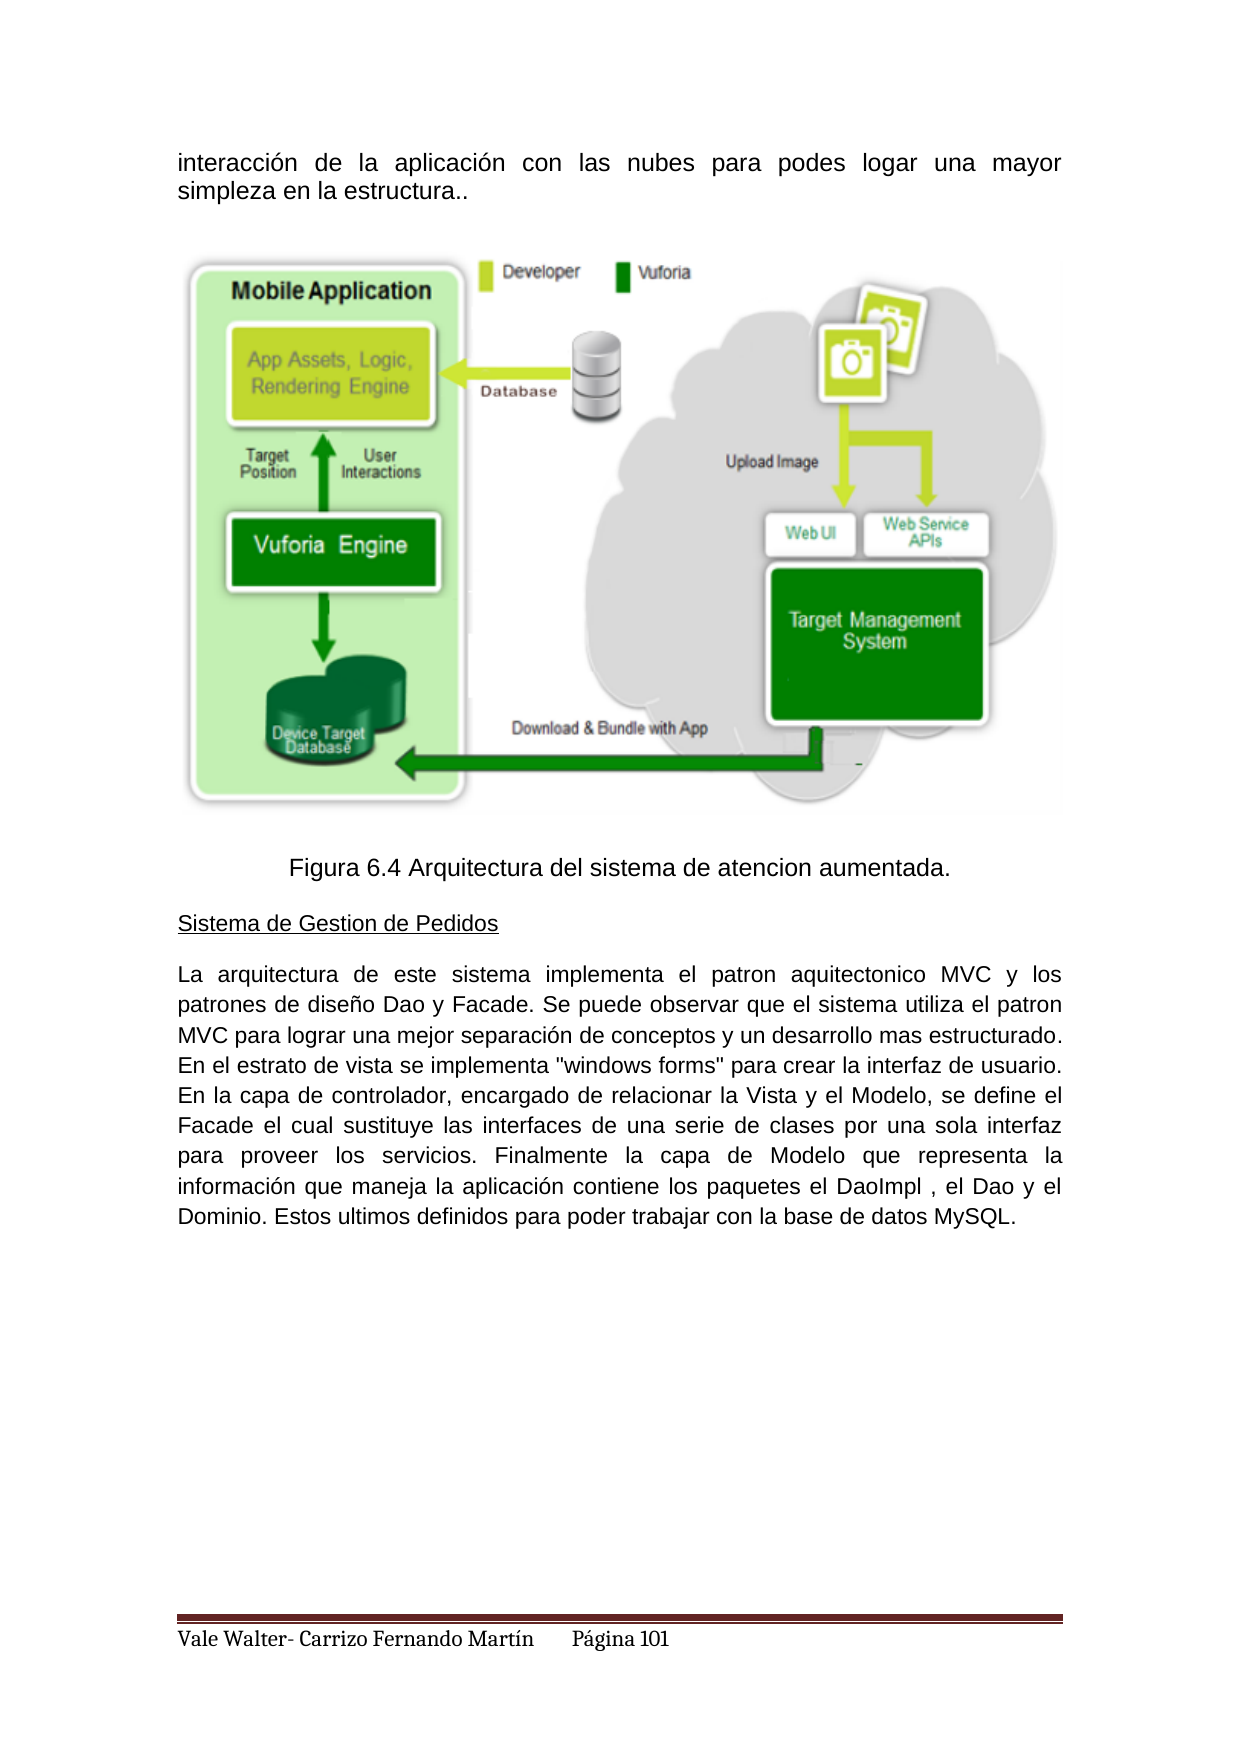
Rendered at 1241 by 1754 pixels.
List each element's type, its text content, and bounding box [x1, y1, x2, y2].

picture [177, 238, 1063, 828]
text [177, 148, 1063, 205]
text La arquitectura de este sistema implementa el patron aquitectonico MVC y los patrones de diseño Dao y Facade. Se puede observar que el sistema utiliza el patron MVC para lograr una mejor separación de conceptos y un desarrollo mas estructurado. En el estrato de vista se implementa "windows forms" para crear la interfaz de usuario. En la capa de controlador, encargado de relacionar la Vista y el Modelo, se define el Facade el cual sustituye las interfaces de una serie de clases por una sola interfaz para proveer los servicios. Finalmente la capa de Modelo que representa la información que maneja la aplicación contiene los paquetes el DaoImpl , el Dao y el Dominio. Estos ultimos definidos para poder trabajar con la base de datos MySQL. [177, 961, 1063, 1229]
text Figura 6.4 Arquitectura del sistema de atencion aumentada. [177, 853, 1063, 881]
text Sistema de Gestion de Pedidos [177, 910, 1063, 936]
